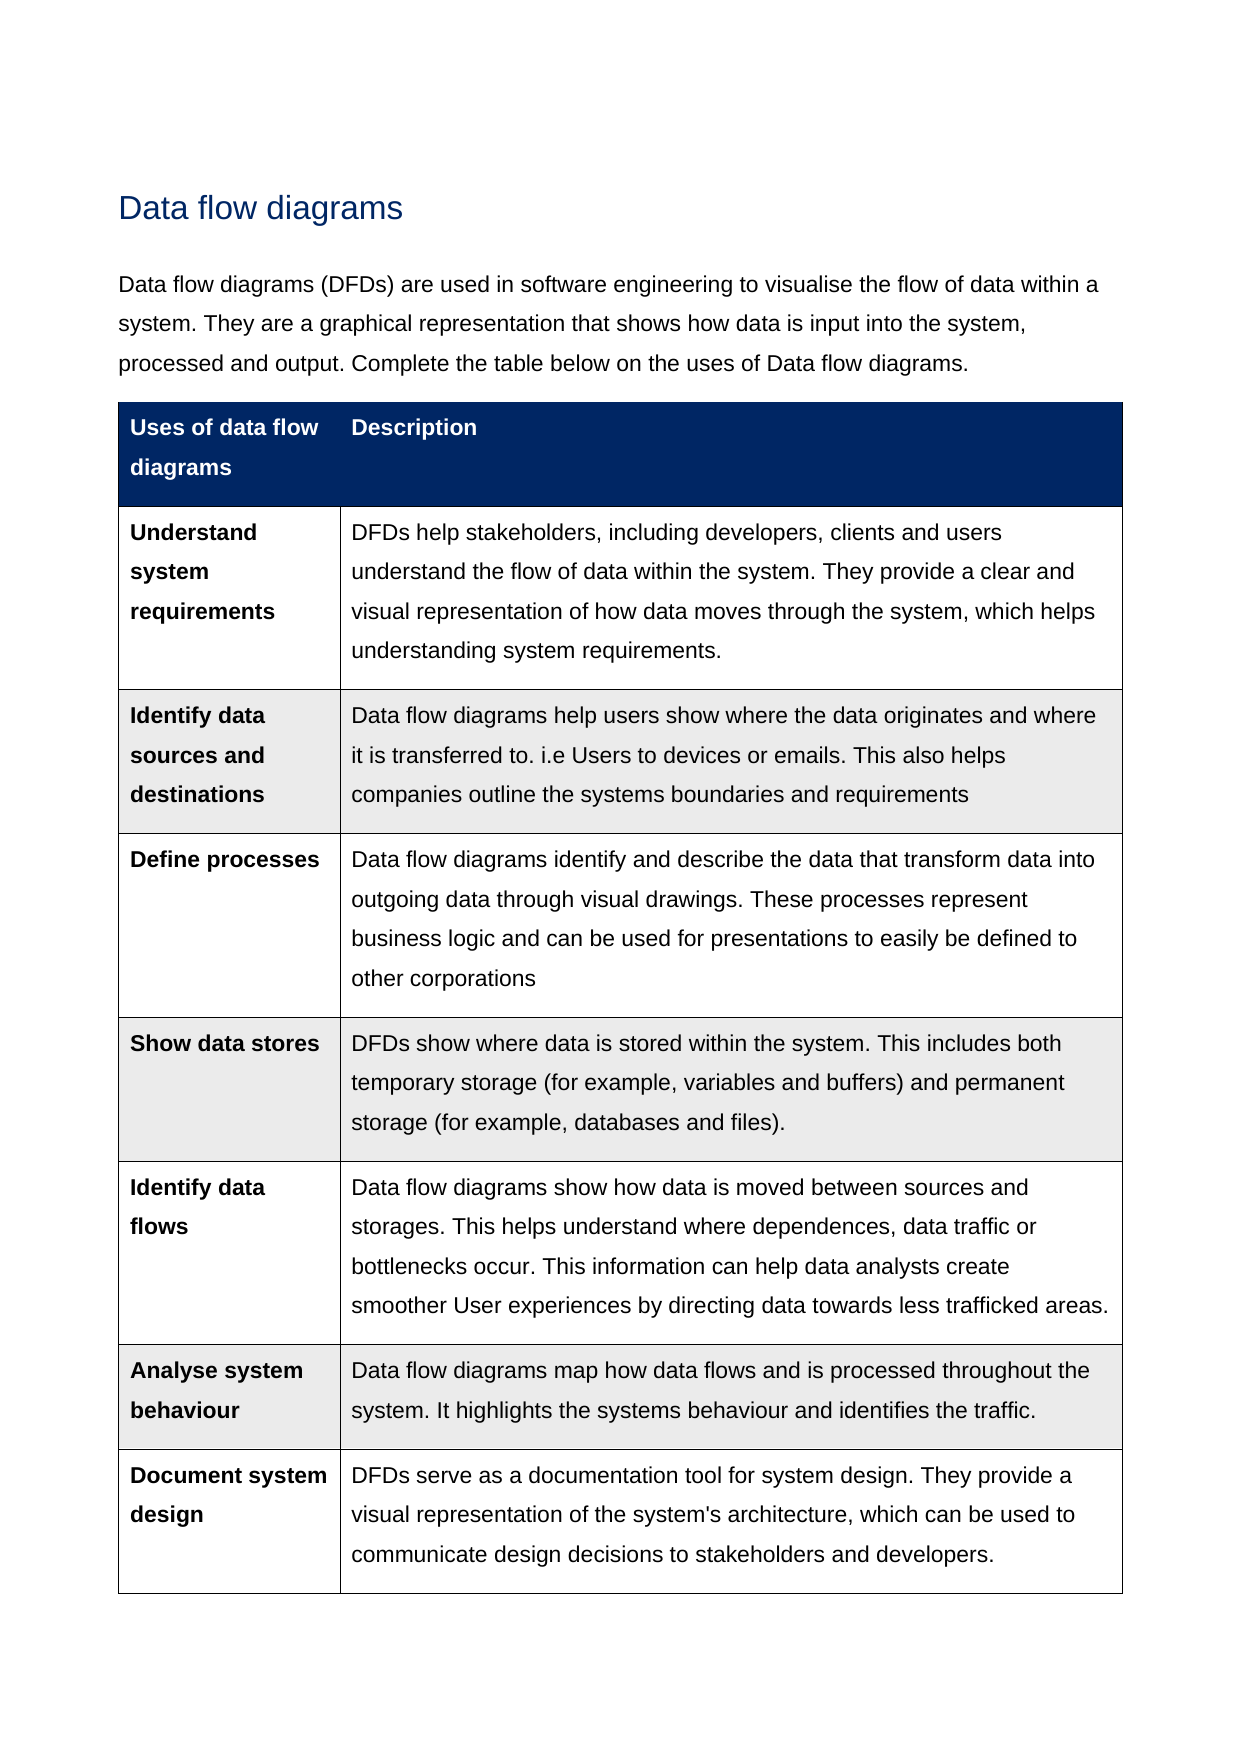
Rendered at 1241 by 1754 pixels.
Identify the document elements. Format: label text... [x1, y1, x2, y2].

text Data flow diagrams (DFDs) are used in software engineering to visualise the flow of data within a system. They are a graphical representation that shows how data is input into the system, processed and output. Complete the table below on the uses of Data flow diagrams. [118, 271, 1122, 376]
table_cell Data flow diagrams map how data flows and is processed throughout the system. It highlights the systems behaviour and identifies the traffic. [341, 1345, 1122, 1448]
table_cell Identify data flows [119, 1162, 340, 1344]
table_cell DFDs serve as a documentation tool for system design. They provide a visual representation of the system's architecture, which can be used to communicate design decisions to stakeholders and developers. [341, 1450, 1122, 1592]
table_cell Analyse system behaviour [119, 1345, 340, 1448]
table_cell Define processes [119, 834, 340, 1017]
table_cell DFDs show where data is stored within the system. This includes both temporary storage (for example, variables and buffers) and permanent storage (for example, databases and files). [341, 1018, 1122, 1161]
table_header Uses of data flow diagrams [119, 402, 340, 506]
table_cell Data flow diagrams help users show where the data originates and where it is transferred to. i.e Users to devices or emails. This also helps companies outline the systems boundaries and requirements [341, 690, 1122, 833]
table_header Description [340, 402, 1122, 506]
table_cell Data flow diagrams show how data is moved between sources and storages. This helps understand where dependences, data traffic or bottlenecks occur. This information can help data analysts create smoother User experiences by directing data towards less trafficked areas. [341, 1162, 1122, 1344]
table_cell DFDs help stakeholders, including developers, clients and users understand the flow of data within the system. They provide a clear and visual representation of how data moves through the system, which helps understanding system requirements. [341, 507, 1122, 689]
table_cell Document system design [119, 1450, 340, 1592]
table_cell Data flow diagrams identify and describe the data that transform data into outgoing data through visual drawings. These processes represent business logic and can be used for presentations to easily be defined to other corporations [341, 834, 1122, 1017]
subtitle Data flow diagrams [118, 188, 1122, 227]
table_cell Identify data sources and destinations [119, 690, 340, 833]
table_cell Understand system requirements [119, 507, 340, 689]
table_cell Show data stores [119, 1018, 340, 1161]
